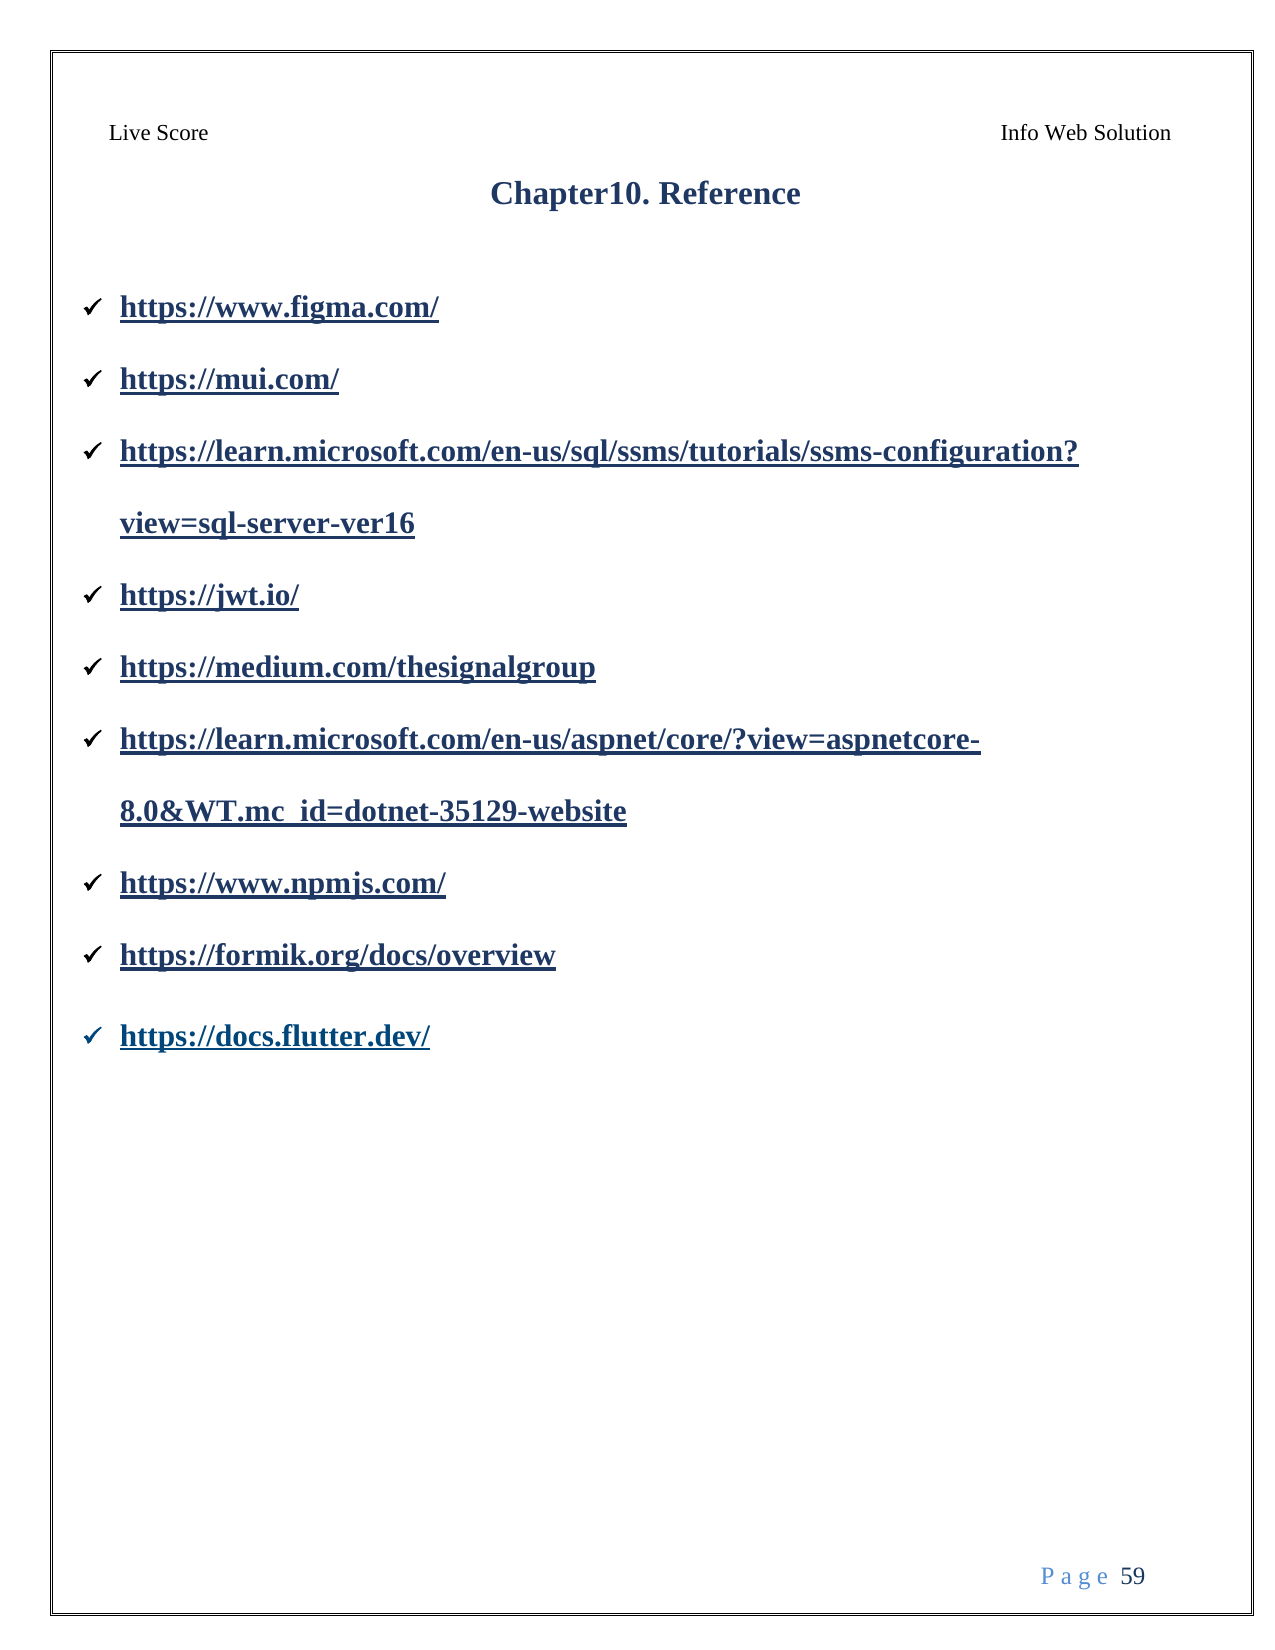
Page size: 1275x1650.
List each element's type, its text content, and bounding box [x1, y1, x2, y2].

list https://www.figma.com/ [82, 289, 1251, 324]
text view=sql-server-ver16 [119, 504, 1251, 540]
list https://mui.com/ [82, 361, 1251, 397]
list https://www.npmjs.com/ [82, 864, 1251, 900]
list https://jwt.io/ [82, 576, 1251, 612]
list https://learn.microsoft.com/en-us/sql/ssms/tutorials/ssms-configuration? [82, 433, 1251, 468]
list https://learn.microsoft.com/en-us/aspnet/core/?view=aspnetcore- [82, 720, 1251, 756]
list https://formik.org/docs/overview [82, 936, 1251, 972]
list https://medium.com/thesignalgroup [82, 648, 1251, 684]
text 8.0&WT.mc_id=dotnet-35129-website [119, 792, 1251, 828]
list https://docs.flutter.dev/ [82, 1017, 1251, 1053]
text Chapter10. Reference [378, 173, 913, 211]
